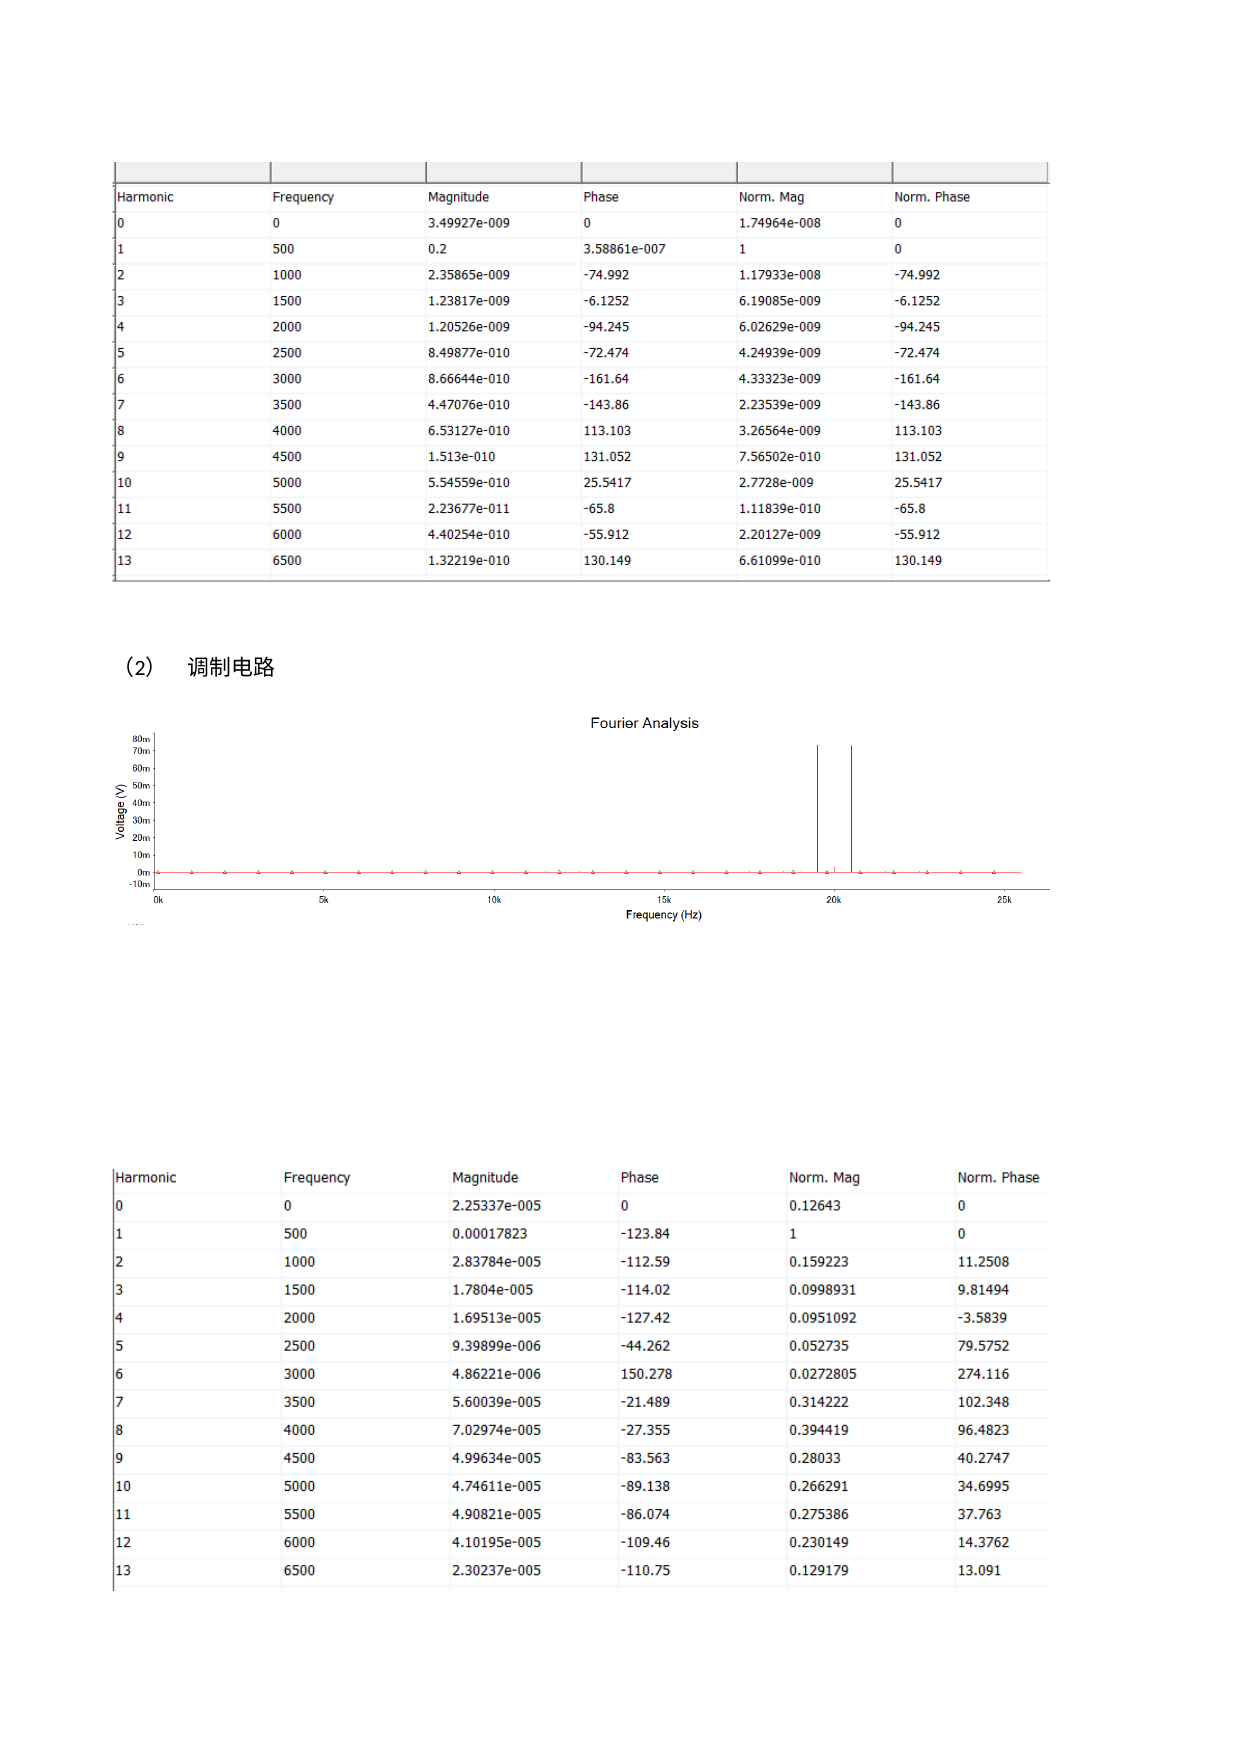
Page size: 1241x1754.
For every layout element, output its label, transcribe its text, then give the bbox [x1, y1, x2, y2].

picture [112, 714, 1050, 925]
picture [112, 162, 1050, 592]
picture [112, 1169, 1050, 1591]
list 调制电路 [112, 649, 1069, 682]
